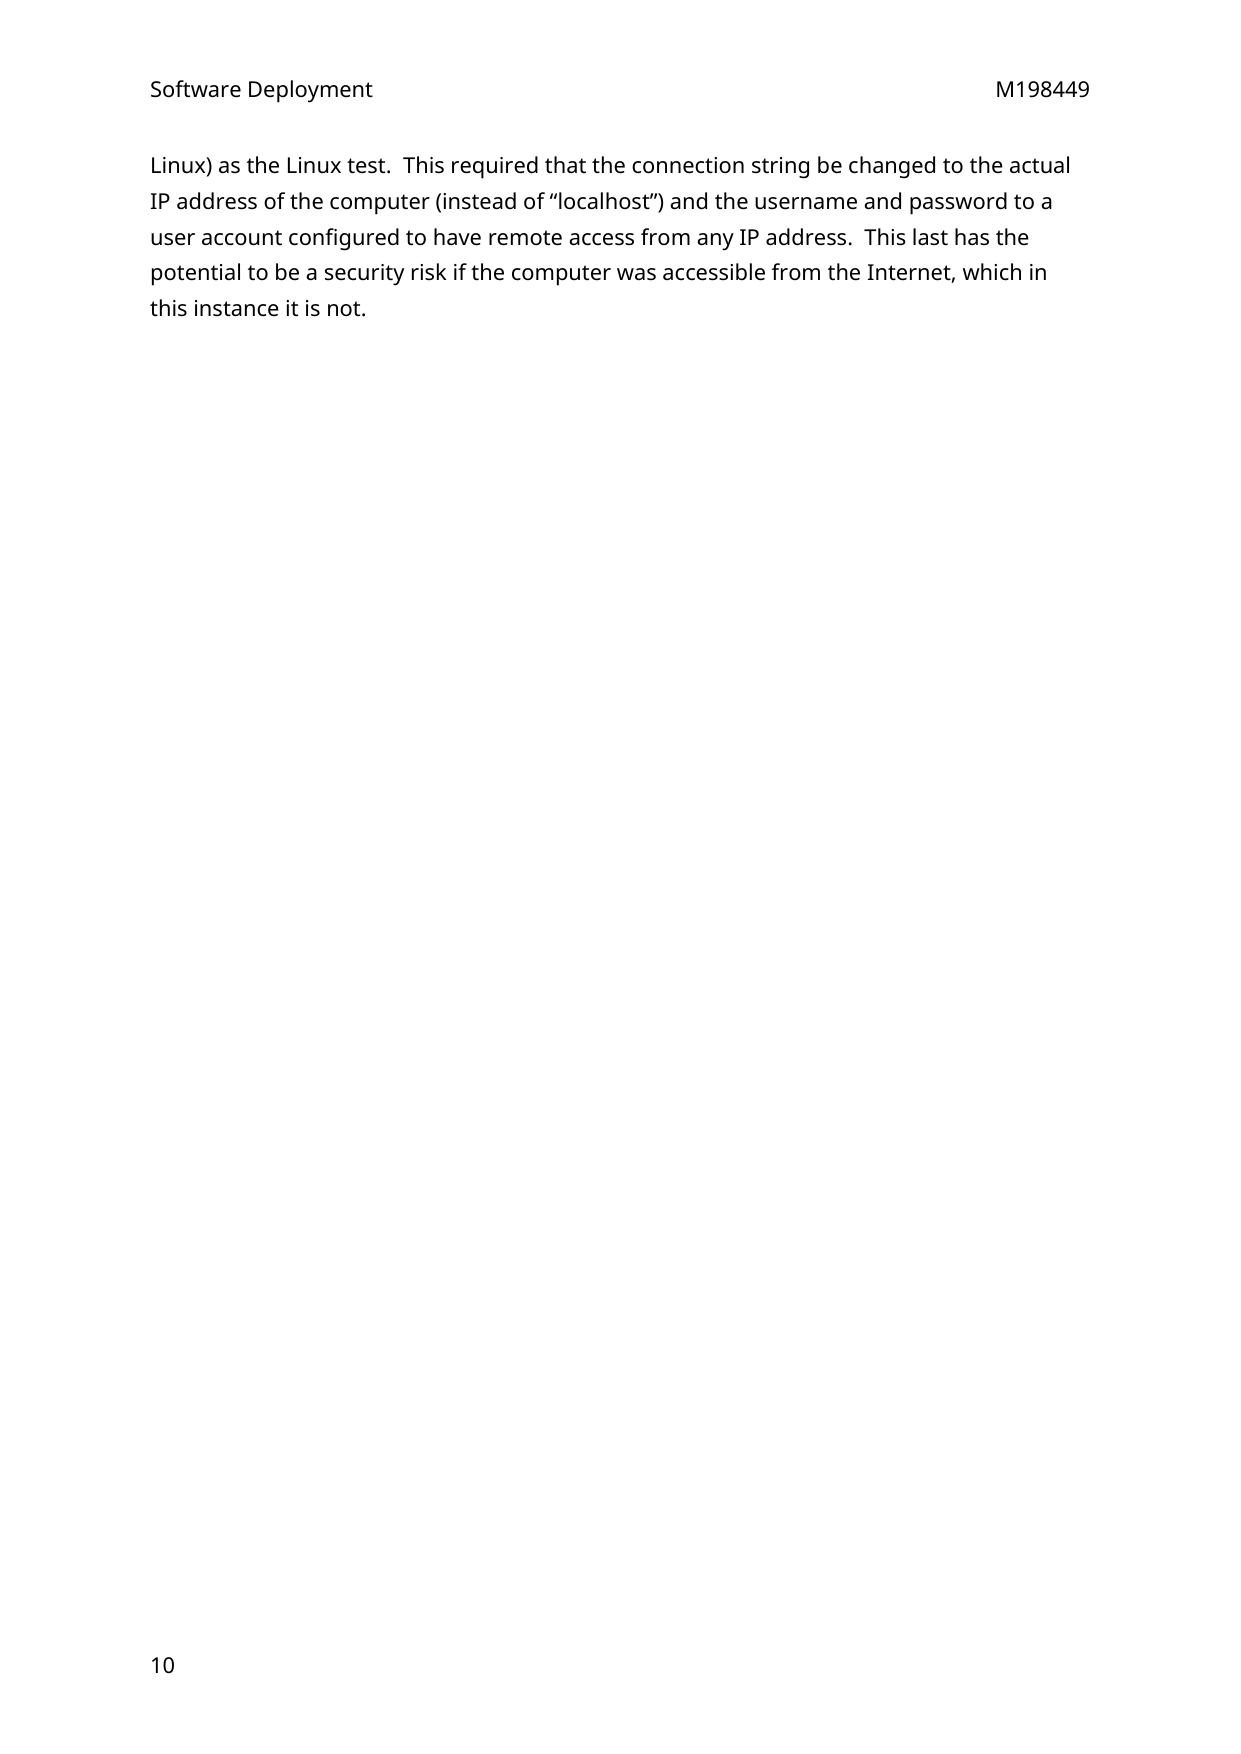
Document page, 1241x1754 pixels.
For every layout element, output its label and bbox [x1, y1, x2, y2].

text [150, 150, 1090, 323]
